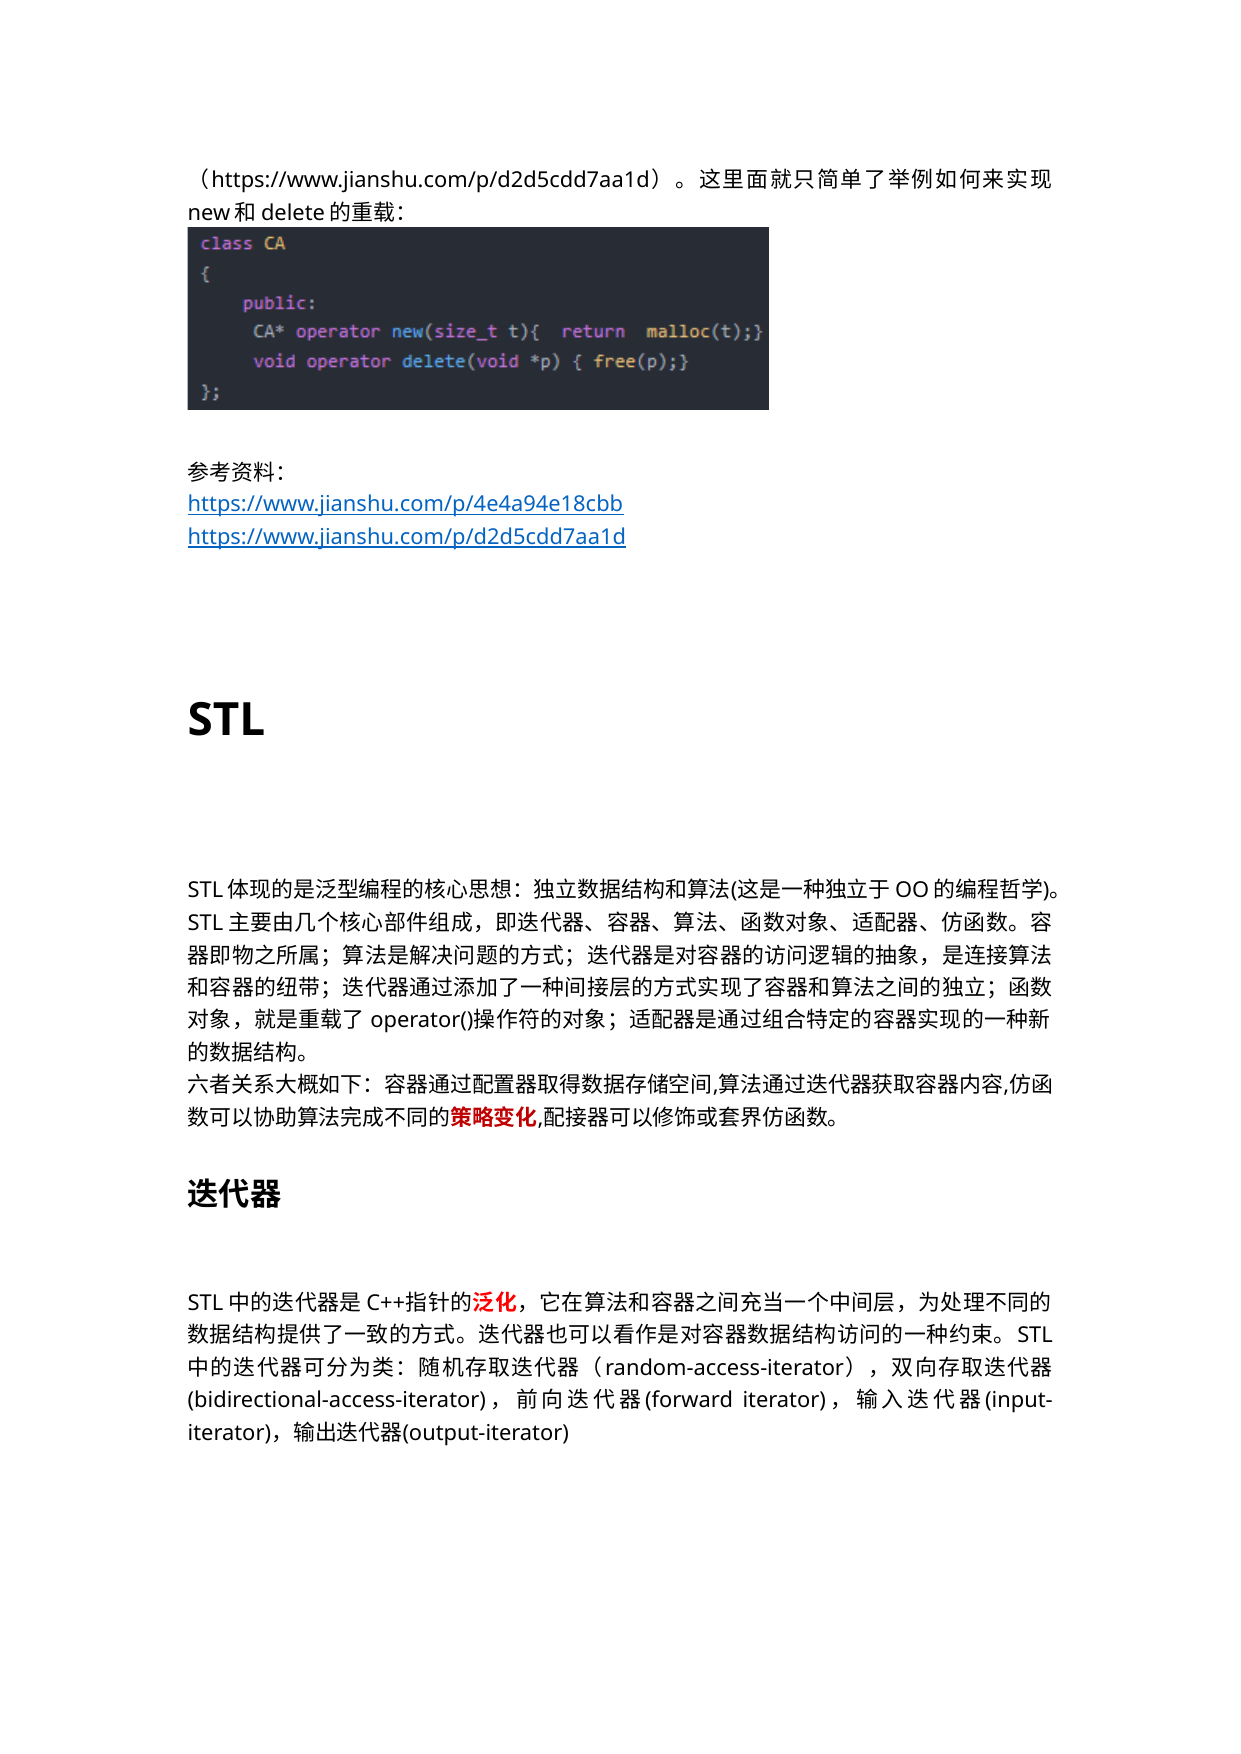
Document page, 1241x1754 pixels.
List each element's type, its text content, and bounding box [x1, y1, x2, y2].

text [187, 162, 1053, 227]
subtitle STL [187, 685, 1053, 750]
subtitle 迭代器 [187, 1159, 1053, 1224]
text STL体现的是泛型编程的核心思想：独立数据结构和算法(这是一种独立于OO的编程哲学)。 [187, 872, 1053, 905]
text STL中的迭代器是C++指针的泛化，它在算法和容器之间充当一个中间层，为处理不同的数据结构提供了一致的方式。迭代器也可以看作是对容器数据结构访问的一种约束。STL中的迭代器可分为类：随机存取迭代器（random-access-iterator），双向存取迭代器(bidirectional-access-iterator)，前向迭代器(forward iterator)，输入迭代器(input-iterator)，输出迭代器(output-iterator) [187, 1284, 1053, 1447]
text 参考资料： [187, 454, 1053, 487]
text https://www.jianshu.com/p/4e4a94e18cbb [187, 487, 1053, 519]
text STL主要由几个核心部件组成，即迭代器、容器、算法、函数对象、适配器、仿函数。容器即物之所属；算法是解决问题的方式；迭代器是对容器的访问逻辑的抽象，是连接算法和容器的纽带；迭代器通过添加了一种间接层的方式实现了容器和算法之间的独立；函数对象，就是重载了operator()操作符的对象；适配器是通过组合特定的容器实现的一种新的数据结构。 [187, 905, 1053, 1067]
text https://www.jianshu.com/p/d2d5cdd7aa1d [187, 519, 1053, 552]
picture [187, 227, 769, 410]
text 六者关系大概如下：容器通过配置器取得数据存储空间,算法通过迭代器获取容器内容,仿函数可以协助算法完成不同的策略变化,配接器可以修饰或套界仿函数。 [187, 1067, 1053, 1132]
